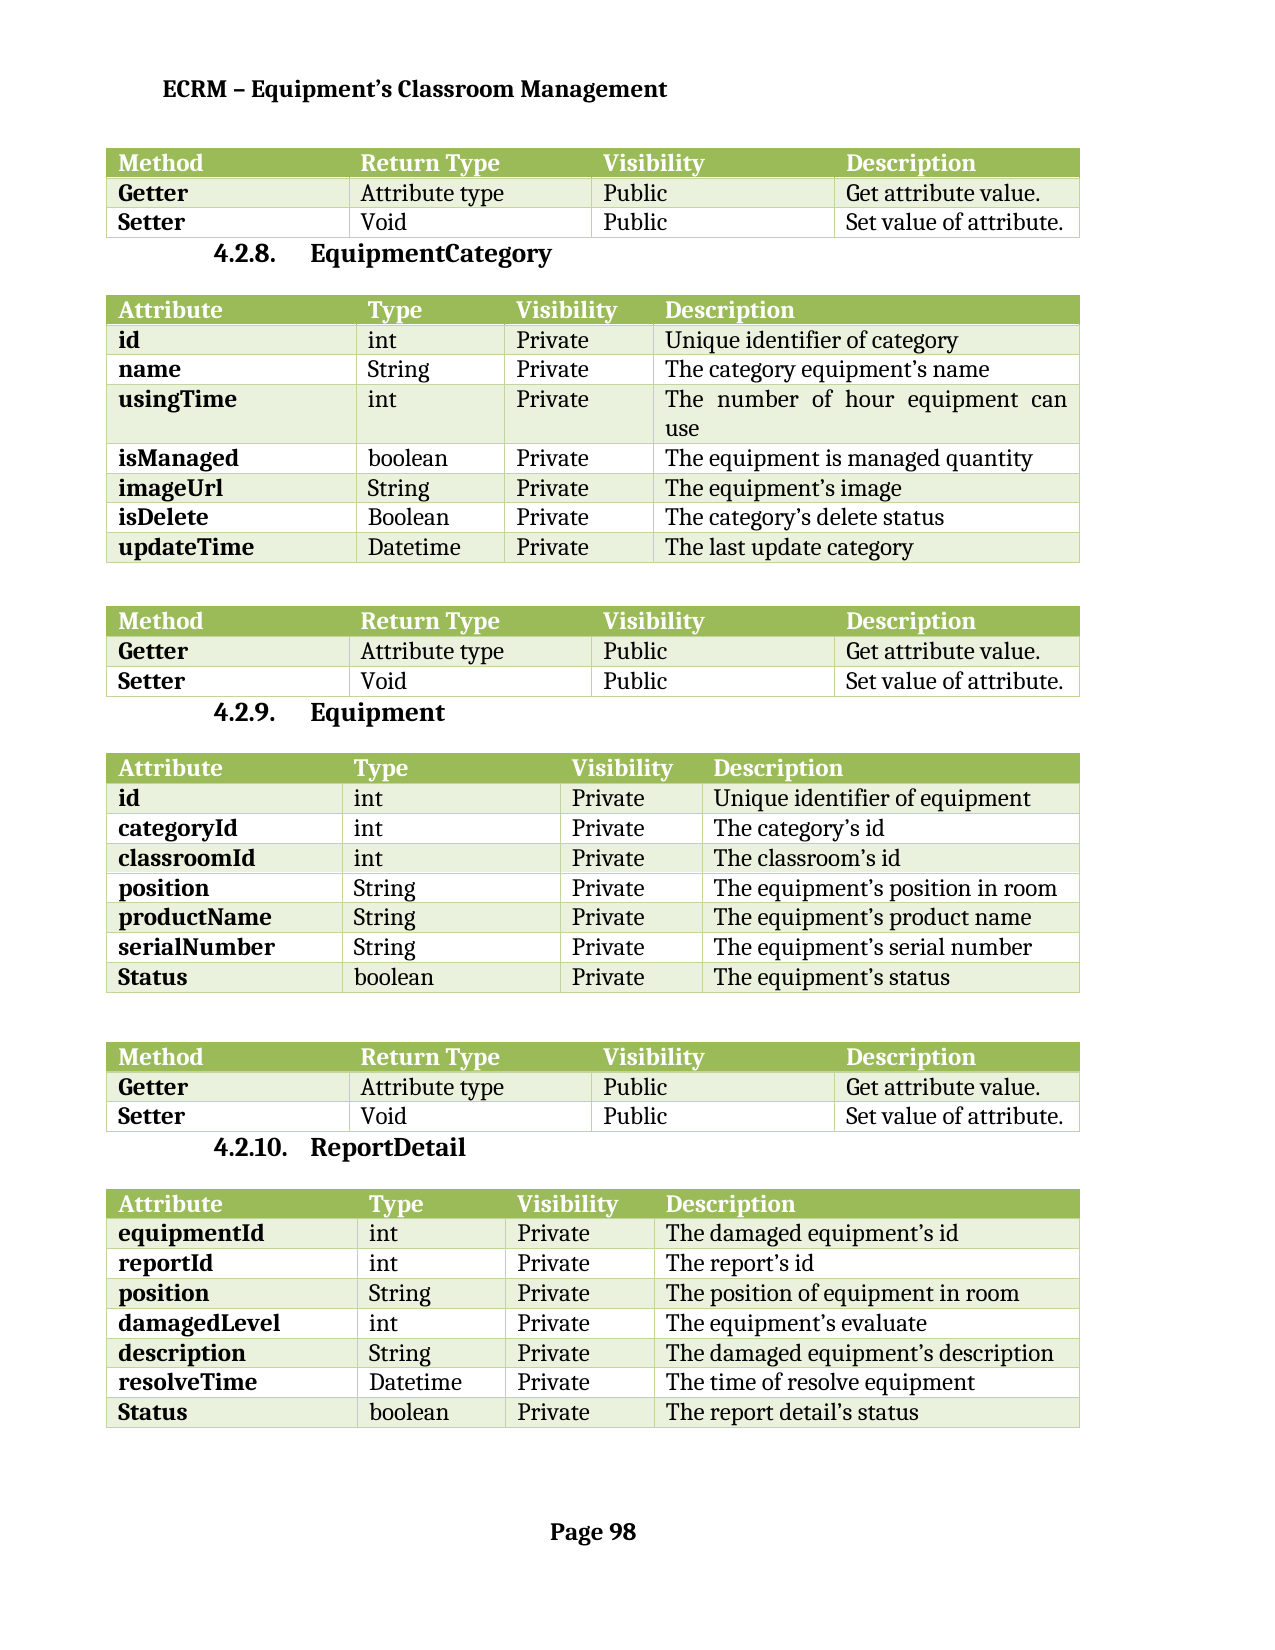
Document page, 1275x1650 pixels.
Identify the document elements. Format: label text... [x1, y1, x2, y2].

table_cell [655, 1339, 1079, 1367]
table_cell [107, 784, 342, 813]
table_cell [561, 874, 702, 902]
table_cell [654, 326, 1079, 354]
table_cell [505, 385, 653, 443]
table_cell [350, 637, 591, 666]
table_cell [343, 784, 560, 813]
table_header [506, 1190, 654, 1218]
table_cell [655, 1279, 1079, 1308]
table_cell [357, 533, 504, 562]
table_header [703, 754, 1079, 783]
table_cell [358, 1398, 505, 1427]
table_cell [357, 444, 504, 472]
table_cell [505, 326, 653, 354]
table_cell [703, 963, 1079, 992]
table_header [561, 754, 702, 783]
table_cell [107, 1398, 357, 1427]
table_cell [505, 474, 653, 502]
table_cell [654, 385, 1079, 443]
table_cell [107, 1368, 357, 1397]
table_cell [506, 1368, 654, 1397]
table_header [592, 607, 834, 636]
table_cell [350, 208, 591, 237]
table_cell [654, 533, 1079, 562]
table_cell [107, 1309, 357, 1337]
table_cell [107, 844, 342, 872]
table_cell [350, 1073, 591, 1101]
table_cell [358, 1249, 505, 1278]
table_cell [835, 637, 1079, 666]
list Equipment [213, 697, 1068, 728]
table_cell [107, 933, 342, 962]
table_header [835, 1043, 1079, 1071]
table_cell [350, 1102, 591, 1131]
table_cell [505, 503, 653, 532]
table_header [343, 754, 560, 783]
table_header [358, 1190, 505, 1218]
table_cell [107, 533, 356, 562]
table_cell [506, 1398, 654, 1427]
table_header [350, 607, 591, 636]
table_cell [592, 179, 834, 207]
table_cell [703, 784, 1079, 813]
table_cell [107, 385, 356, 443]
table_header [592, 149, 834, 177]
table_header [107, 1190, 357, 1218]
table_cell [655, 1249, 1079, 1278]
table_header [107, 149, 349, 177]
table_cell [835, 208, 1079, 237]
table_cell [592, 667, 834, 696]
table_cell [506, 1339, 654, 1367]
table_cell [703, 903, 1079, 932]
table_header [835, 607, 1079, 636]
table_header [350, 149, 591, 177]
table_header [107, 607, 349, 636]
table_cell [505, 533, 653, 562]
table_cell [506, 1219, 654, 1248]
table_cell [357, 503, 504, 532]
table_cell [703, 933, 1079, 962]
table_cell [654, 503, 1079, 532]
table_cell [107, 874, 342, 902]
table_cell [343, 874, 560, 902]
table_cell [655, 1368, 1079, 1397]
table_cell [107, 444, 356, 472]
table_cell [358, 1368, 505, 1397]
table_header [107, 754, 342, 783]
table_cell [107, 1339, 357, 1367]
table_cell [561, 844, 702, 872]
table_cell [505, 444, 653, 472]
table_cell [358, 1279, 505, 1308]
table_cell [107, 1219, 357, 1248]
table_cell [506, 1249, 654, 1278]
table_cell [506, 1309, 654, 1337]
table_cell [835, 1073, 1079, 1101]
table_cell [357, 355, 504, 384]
list EquipmentCategory [213, 238, 1068, 269]
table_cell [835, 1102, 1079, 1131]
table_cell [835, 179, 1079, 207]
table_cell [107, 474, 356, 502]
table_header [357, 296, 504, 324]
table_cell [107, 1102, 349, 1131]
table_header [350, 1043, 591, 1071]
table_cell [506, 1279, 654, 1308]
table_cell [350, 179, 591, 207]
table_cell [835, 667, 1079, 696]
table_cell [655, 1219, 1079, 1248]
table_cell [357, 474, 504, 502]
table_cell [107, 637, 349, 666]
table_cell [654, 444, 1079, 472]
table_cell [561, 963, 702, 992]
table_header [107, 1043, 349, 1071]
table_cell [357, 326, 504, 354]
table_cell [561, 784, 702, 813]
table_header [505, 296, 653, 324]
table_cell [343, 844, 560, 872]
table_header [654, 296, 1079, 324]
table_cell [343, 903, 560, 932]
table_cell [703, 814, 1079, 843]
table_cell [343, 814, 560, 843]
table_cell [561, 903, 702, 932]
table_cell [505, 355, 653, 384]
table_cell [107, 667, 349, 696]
list ReportDetail [213, 1132, 1068, 1163]
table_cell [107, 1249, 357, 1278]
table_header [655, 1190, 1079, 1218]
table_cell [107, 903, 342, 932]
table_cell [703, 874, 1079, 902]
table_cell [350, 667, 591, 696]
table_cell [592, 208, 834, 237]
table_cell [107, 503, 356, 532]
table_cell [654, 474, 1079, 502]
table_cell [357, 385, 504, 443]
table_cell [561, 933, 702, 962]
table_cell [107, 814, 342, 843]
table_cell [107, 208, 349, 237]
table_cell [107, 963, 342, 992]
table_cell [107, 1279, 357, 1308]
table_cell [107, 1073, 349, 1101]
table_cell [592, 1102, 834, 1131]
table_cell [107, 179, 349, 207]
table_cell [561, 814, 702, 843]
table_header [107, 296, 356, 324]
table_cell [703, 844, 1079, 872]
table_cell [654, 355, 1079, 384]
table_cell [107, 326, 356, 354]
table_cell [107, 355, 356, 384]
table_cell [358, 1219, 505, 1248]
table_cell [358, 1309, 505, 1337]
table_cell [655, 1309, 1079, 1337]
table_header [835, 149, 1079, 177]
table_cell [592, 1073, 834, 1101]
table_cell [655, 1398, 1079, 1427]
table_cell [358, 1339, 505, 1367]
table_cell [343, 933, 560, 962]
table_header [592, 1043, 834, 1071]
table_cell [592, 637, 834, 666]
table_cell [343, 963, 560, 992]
